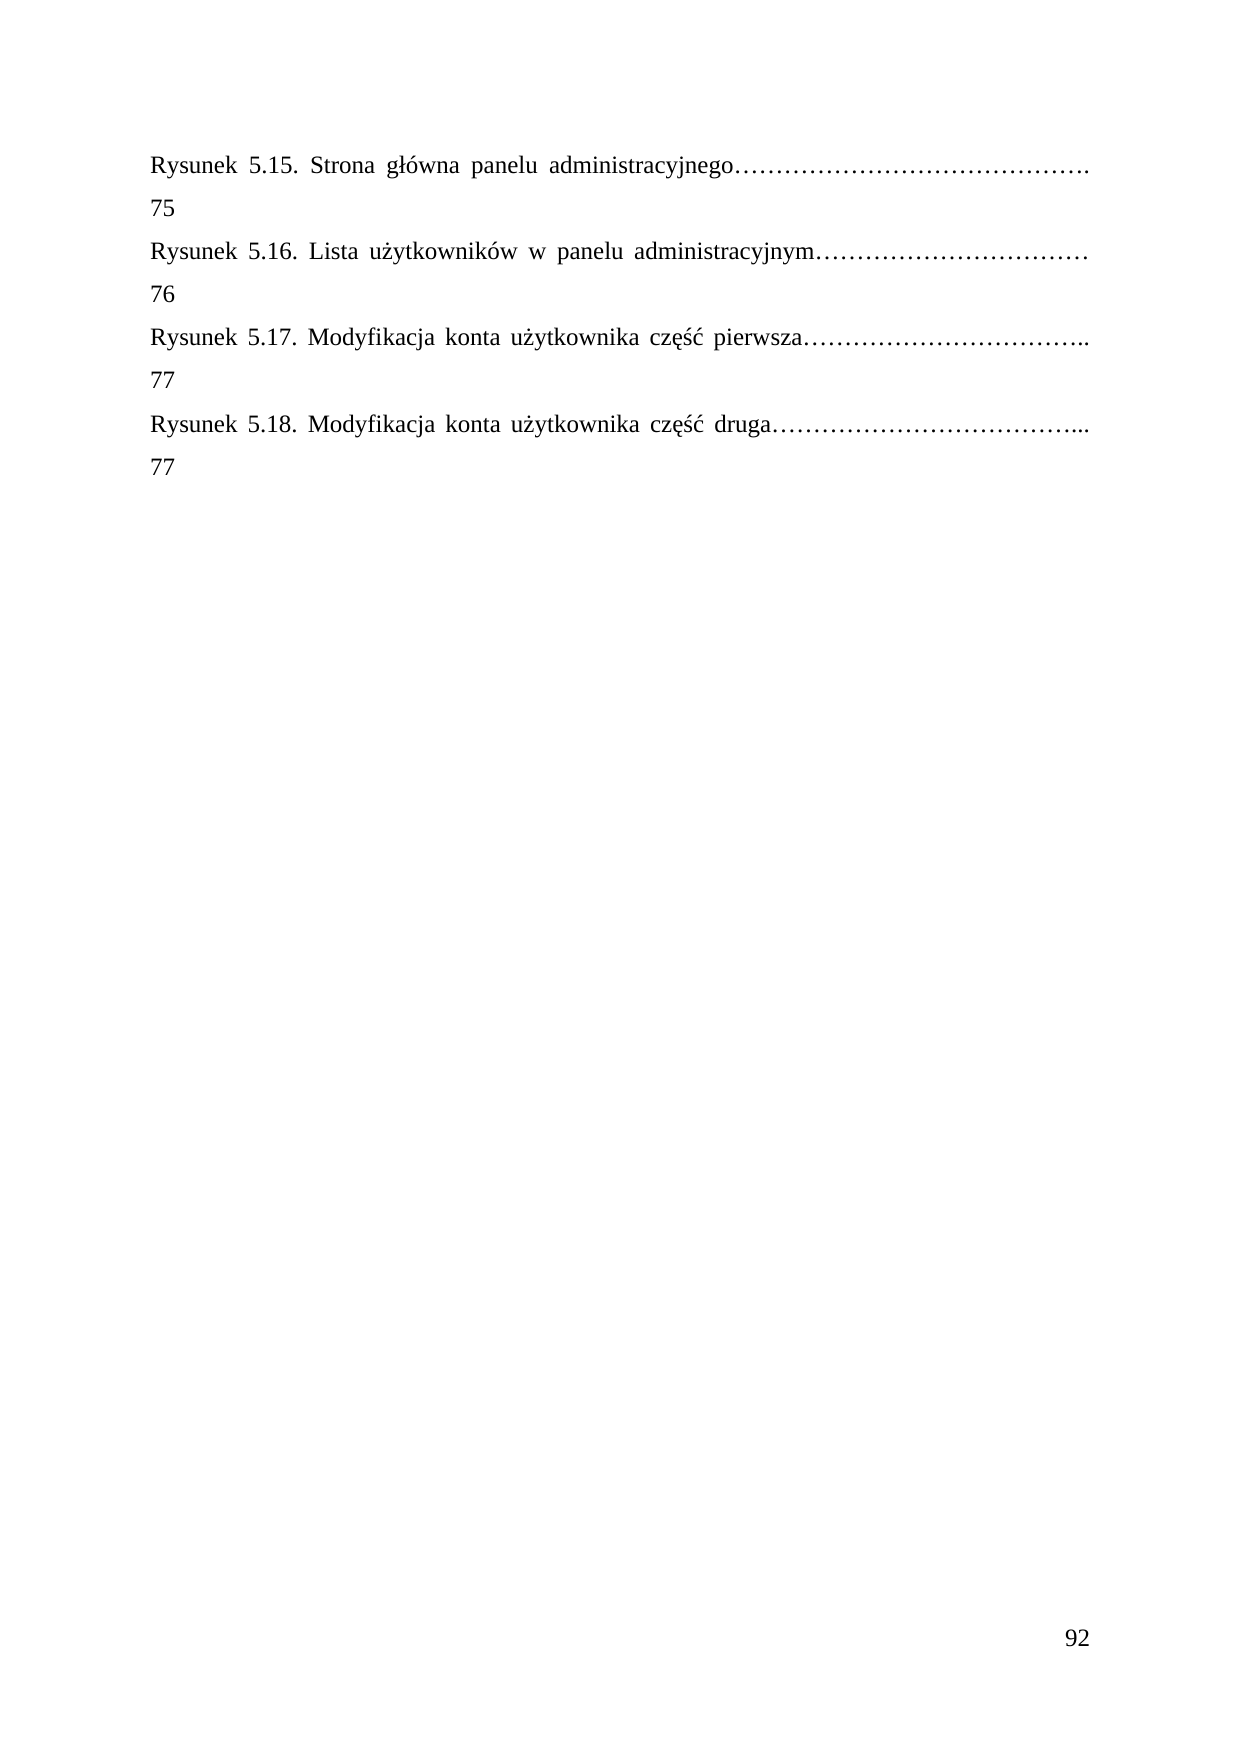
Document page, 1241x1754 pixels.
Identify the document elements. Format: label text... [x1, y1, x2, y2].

text Rysunek 5.15. Strona główna panelu administracyjnego……………………………………. 75 [150, 150, 1090, 222]
text Rysunek 5.17. Modyfikacja konta użytkownika część pierwsza…………………………….. 77 [150, 322, 1090, 394]
text Rysunek 5.18. Modyfikacja konta użytkownika część druga………………………………... 77 [150, 409, 1090, 481]
text Rysunek 5.16. Lista użytkowników w panelu administracyjnym…………………………… 76 [150, 236, 1090, 308]
